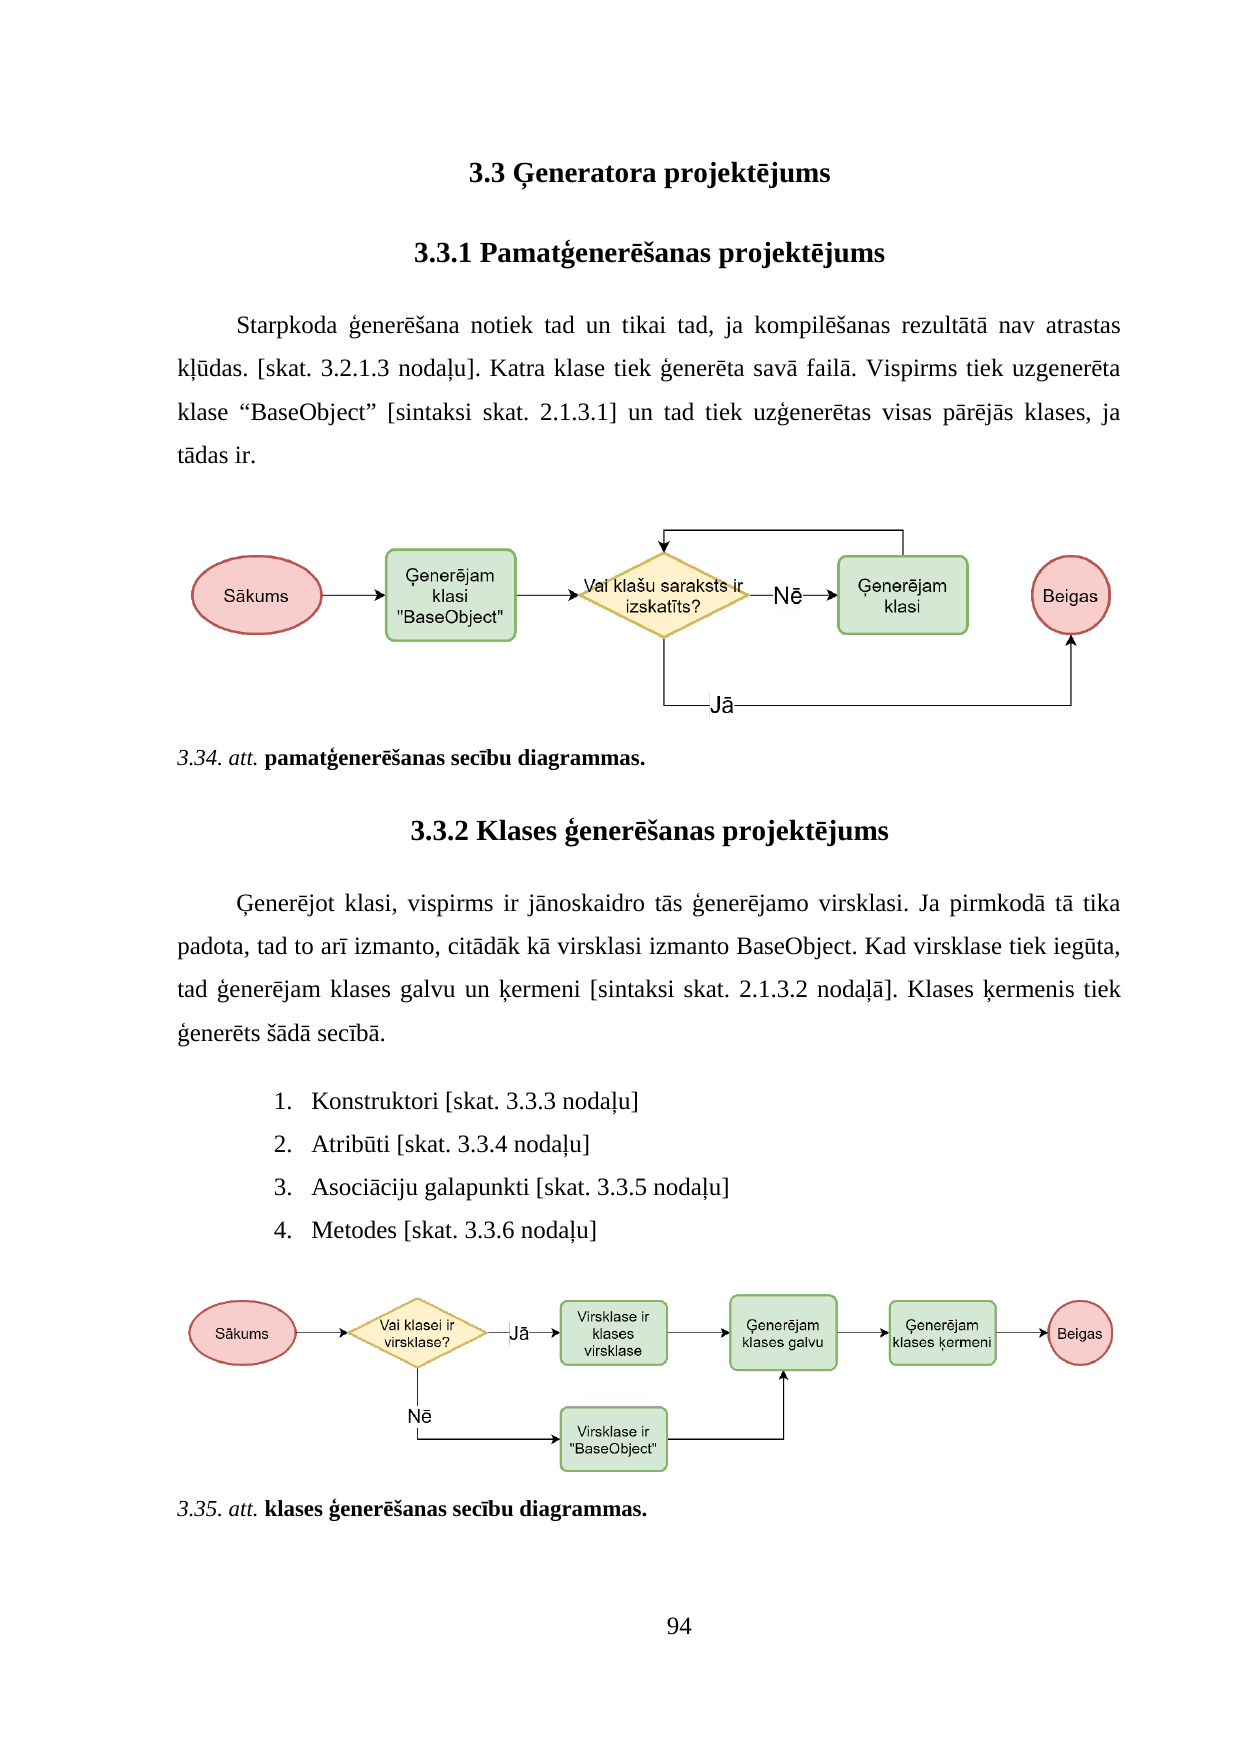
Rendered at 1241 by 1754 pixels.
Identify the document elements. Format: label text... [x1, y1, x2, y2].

list Atribūti [skat. 3.3.4 nodaļu] [273, 1129, 1122, 1158]
text 3.34. att. pamatģenerēšanas secību diagrammas. [177, 732, 1122, 771]
picture [177, 507, 1123, 732]
list Metodes [skat. 3.3.6 nodaļu] [273, 1215, 1122, 1244]
list Konstruktori [skat. 3.3.3 nodaļu] [273, 1086, 1122, 1114]
text Ģenerējot klasi, vispirms ir jānoskaidro tās ģenerējamo virsklasi. Ja pirmkodā tā tika padota, tad to arī izmanto, citādāk kā virsklasi izmanto BaseObject. Kad virsklase tiek iegūta, tad ģenerējam klases galvu un ķermeni [sintaksi skat. 2.1.3.2 nodaļā]. Klases ķermenis tiek ģenerēts šādā secībā. [177, 888, 1122, 1046]
subtitle 3.3.2 Klases ģenerēšanas projektējums [177, 813, 1122, 847]
list Asociāciju galapunkti [skat. 3.3.5 nodaļu] [273, 1172, 1122, 1201]
text Starpkoda ģenerēšana notiek tad un tikai tad, ja kompilēšanas rezultātā nav atrastas kļūdas. [skat. 3.2.1.3 nodaļu]. Katra klase tiek ģenerēta savā failā. Vispirms tiek uzgenerēta klase “BaseObject” [sintaksi skat. 2.1.3.1] un tad tiek uzģenerētas visas pārējās klases, ja tādas ir. [177, 310, 1122, 468]
text 3.35. att. klases ģenerēšanas secību diagrammas. [177, 1482, 1122, 1521]
subtitle 3.3 Ģeneratora projektējums [177, 156, 1122, 189]
subtitle 3.3.1 Pamatģenerēšanas projektējums [177, 235, 1122, 268]
picture [177, 1283, 1123, 1482]
